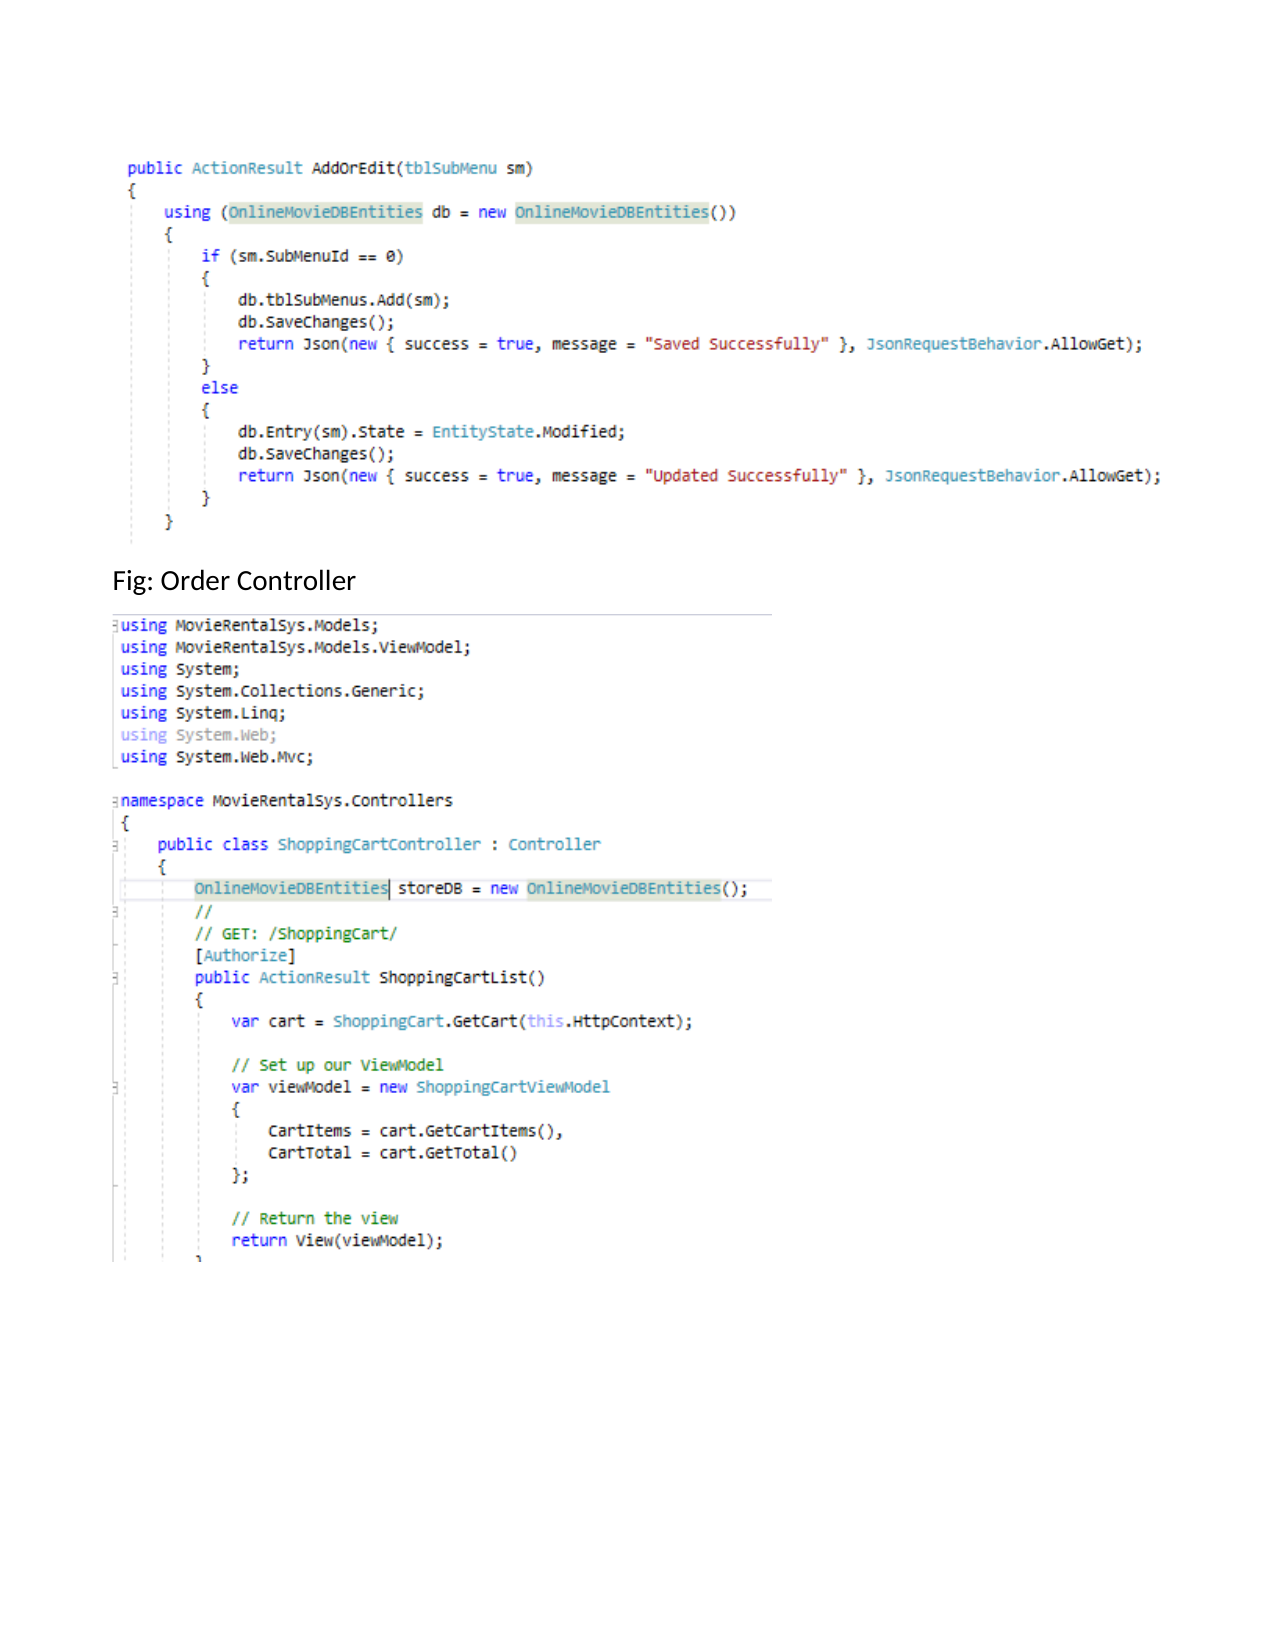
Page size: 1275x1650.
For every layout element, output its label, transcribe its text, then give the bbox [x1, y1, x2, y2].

picture [112, 614, 772, 1262]
picture [112, 150, 1202, 546]
text Fig: Order Controller [112, 562, 1162, 598]
